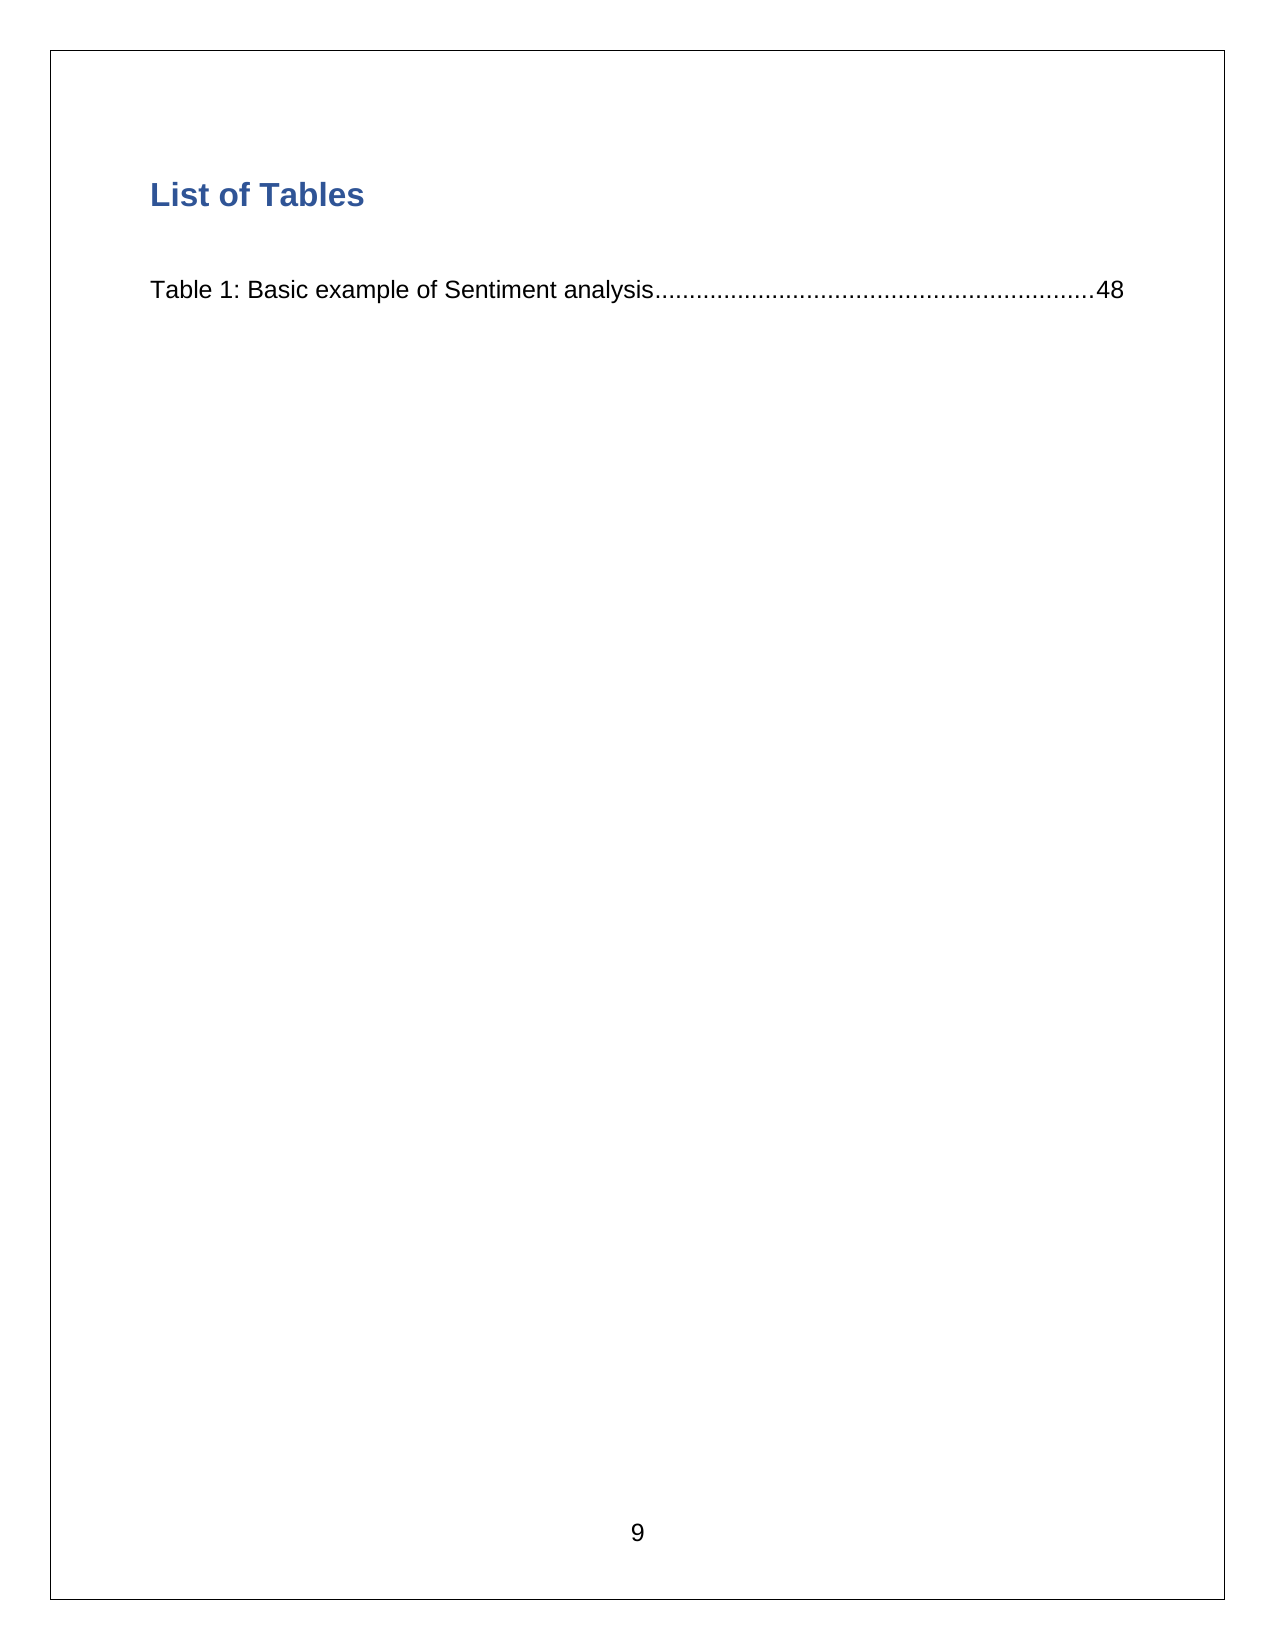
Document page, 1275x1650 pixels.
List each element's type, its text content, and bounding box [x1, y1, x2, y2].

text Table 1: Basic example of Sentiment analysis 48 [150, 274, 1125, 303]
subtitle List of Tables [150, 175, 1125, 213]
